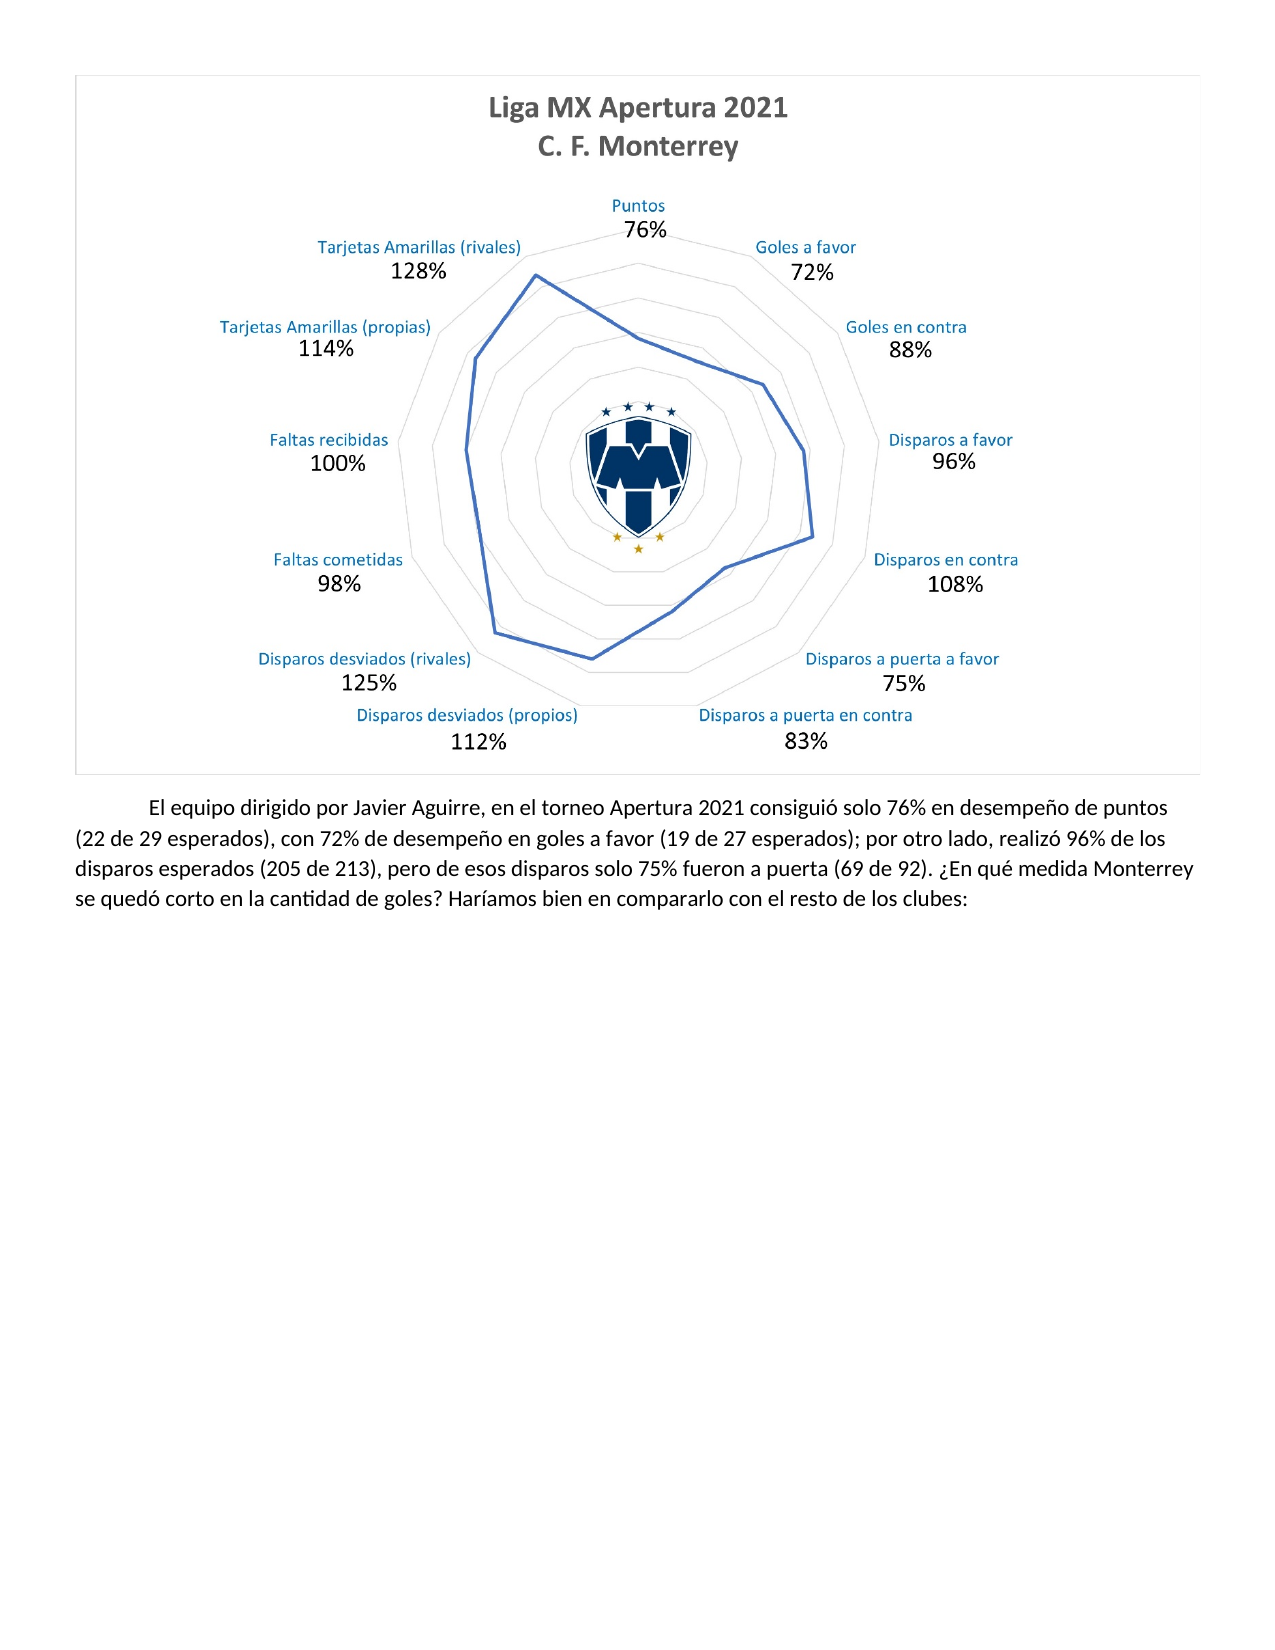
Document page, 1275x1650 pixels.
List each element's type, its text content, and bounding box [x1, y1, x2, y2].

text El equipo dirigido por Javier Aguirre, en el torneo Apertura 2021 consiguió solo 76% en desempeño de puntos (22 de 29 esperados), con 72% de desempeño en goles a favor (19 de 27 esperados); por otro lado, realizó 96% de los disparos esperados (205 de 213), pero de esos disparos solo 75% fueron a puerta (69 de 92). ¿En qué medida Monterrey se quedó corto en la cantidad de goles? Haríamos bien en compararlo con el resto de los clubes: [75, 793, 1200, 912]
picture [75, 75, 1200, 775]
